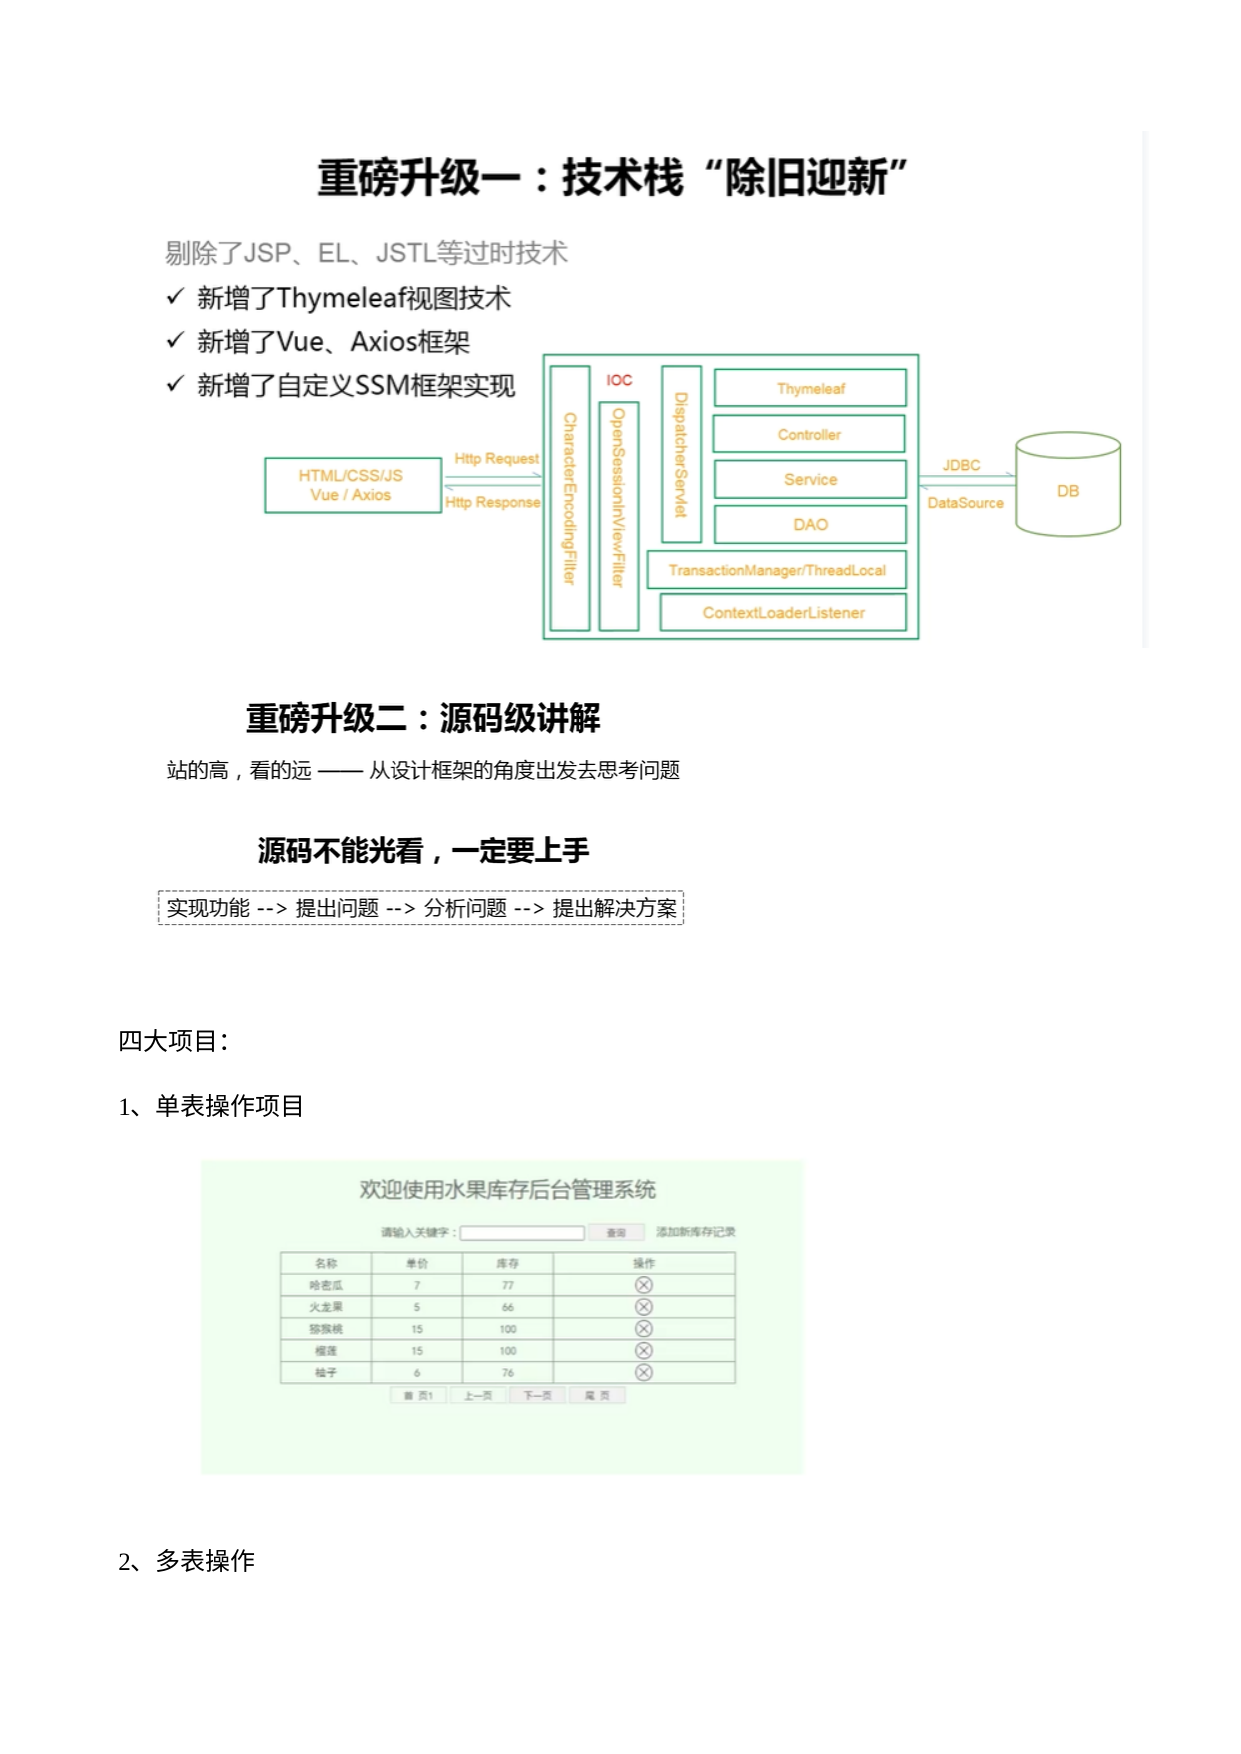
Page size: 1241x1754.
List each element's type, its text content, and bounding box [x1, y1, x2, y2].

text 2、多表操作 [118, 1527, 1122, 1592]
text 四大项目： [118, 1007, 1122, 1072]
text 1、单表操作项目 [118, 1072, 1122, 1137]
picture [118, 695, 764, 961]
picture [118, 131, 1150, 648]
picture [118, 1149, 870, 1482]
